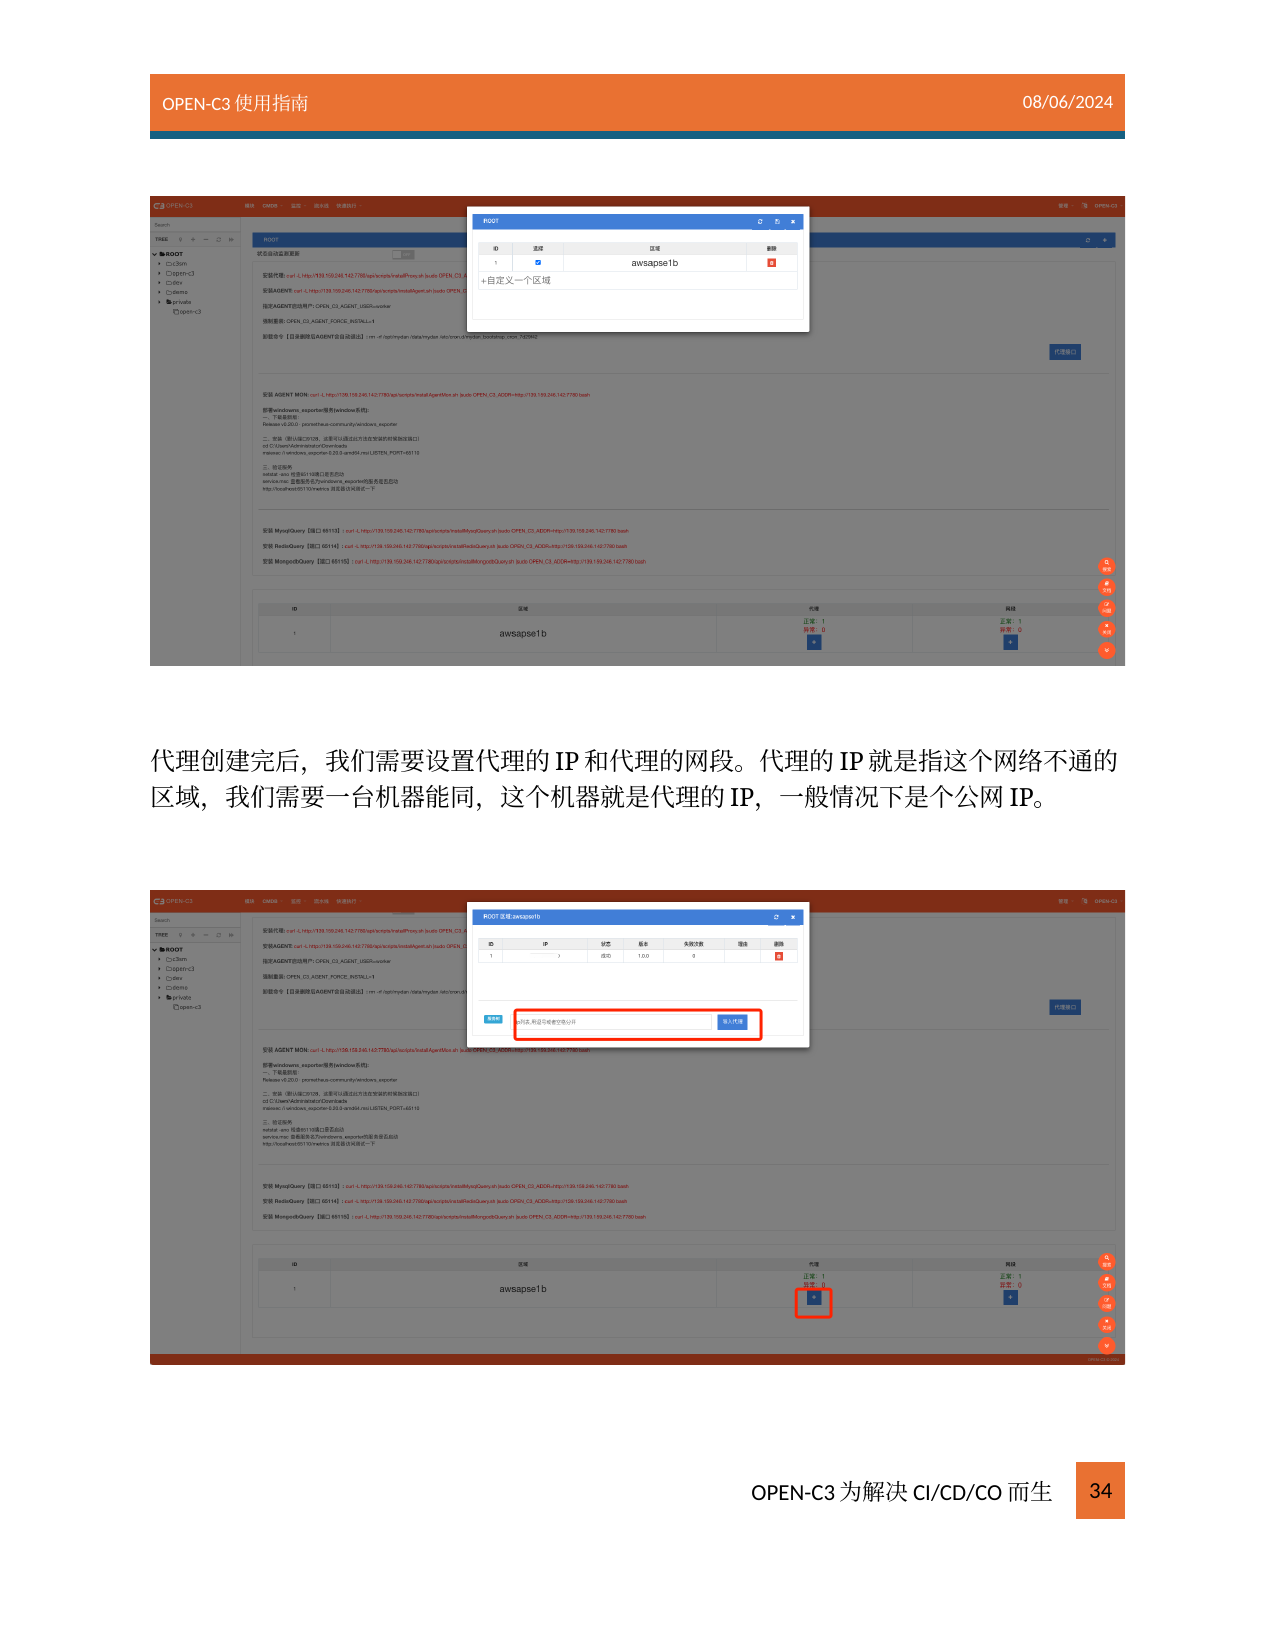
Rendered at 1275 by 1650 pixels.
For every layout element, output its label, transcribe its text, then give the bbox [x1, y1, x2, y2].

text 代理创建完后，我们需要设置代理的IP和代理的网段。代理的IP就是指这个网络不通的区域，我们需要一台机器能同，这个机器就是代理的IP，一般情况下是个公网IP。 [150, 742, 1125, 814]
picture [150, 196, 1125, 666]
picture [150, 890, 1125, 1365]
